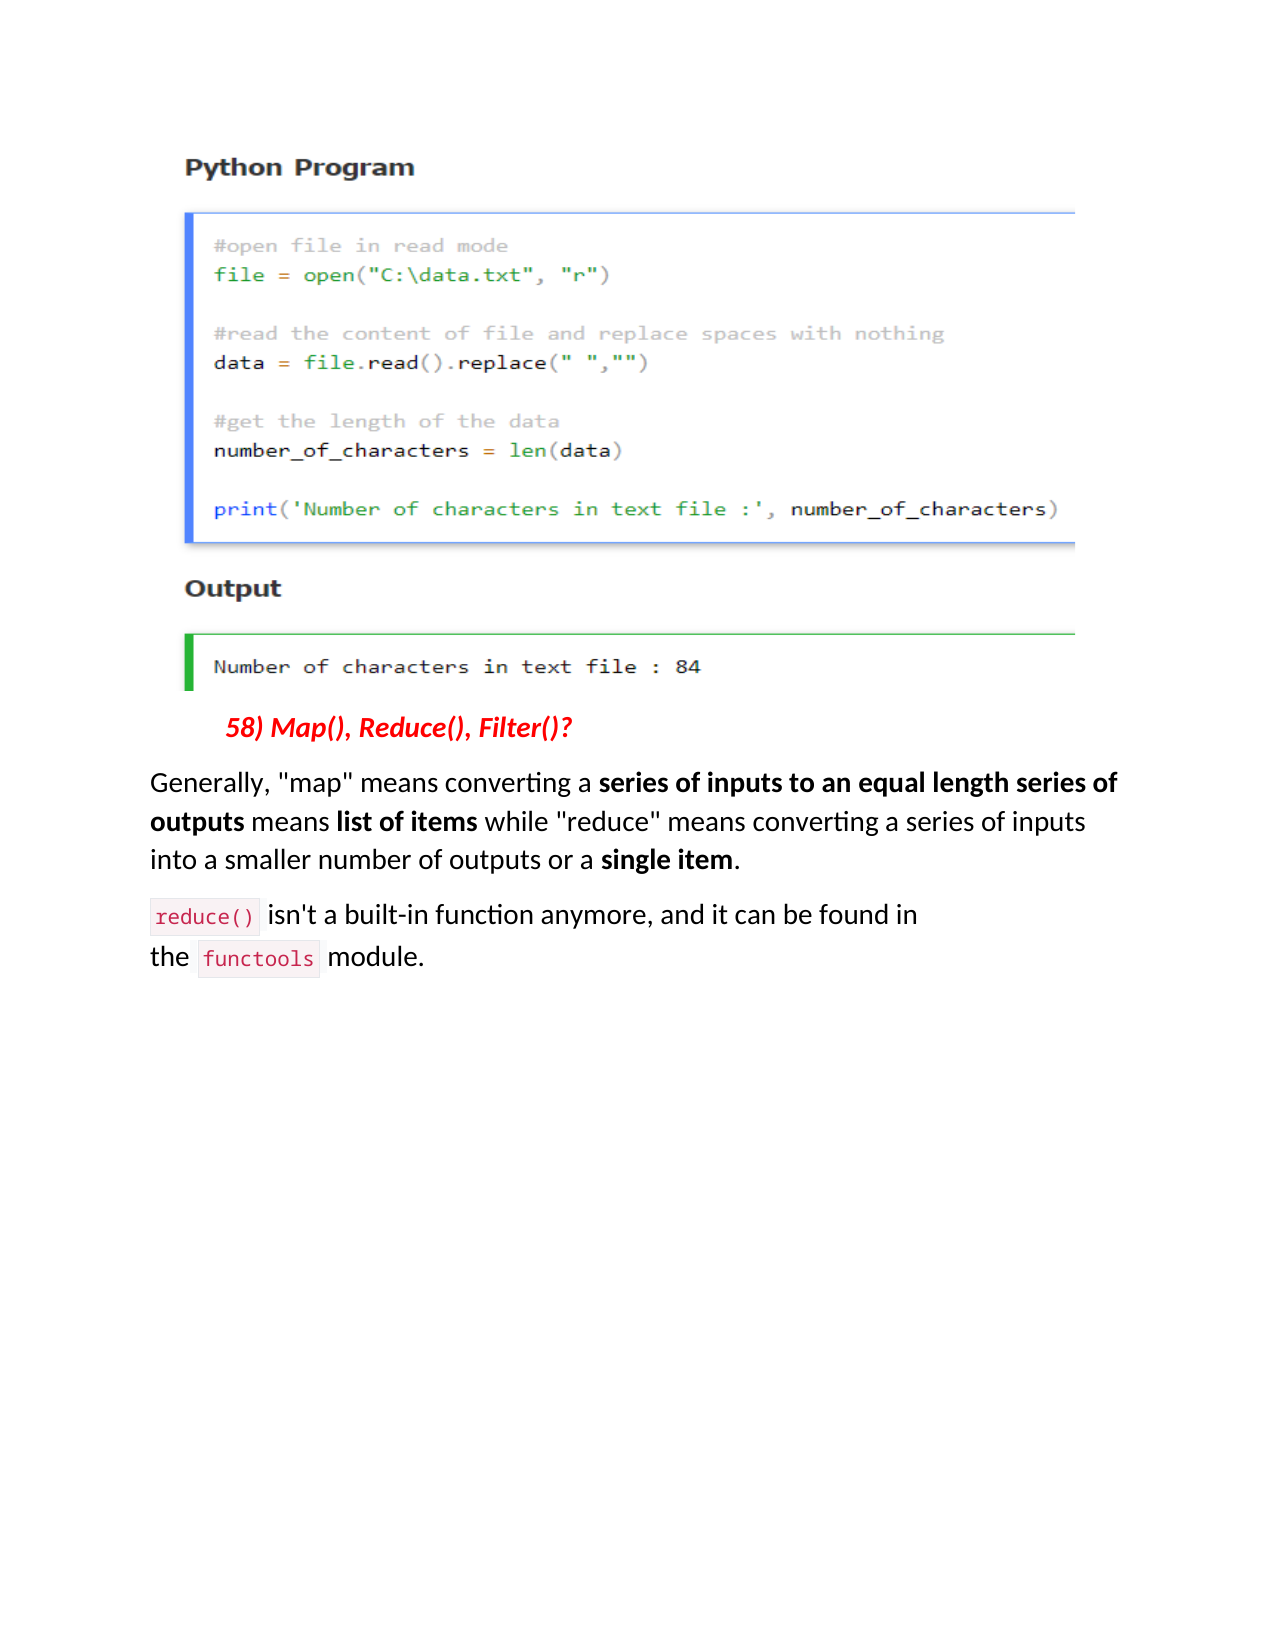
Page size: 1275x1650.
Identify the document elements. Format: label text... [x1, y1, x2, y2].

text Generally, "map" means converting a series of inputs to an equal length series of outputs means list of items while "reduce" means converting a series of inputs into a smaller number of outputs or a single item. [150, 764, 1125, 877]
text 58) Map(), Reduce(), Filter()? [150, 709, 1125, 745]
text reduce() isn't a built-in function anymore, and it can be found in the functools module. [150, 896, 1125, 978]
picture [176, 150, 1076, 691]
